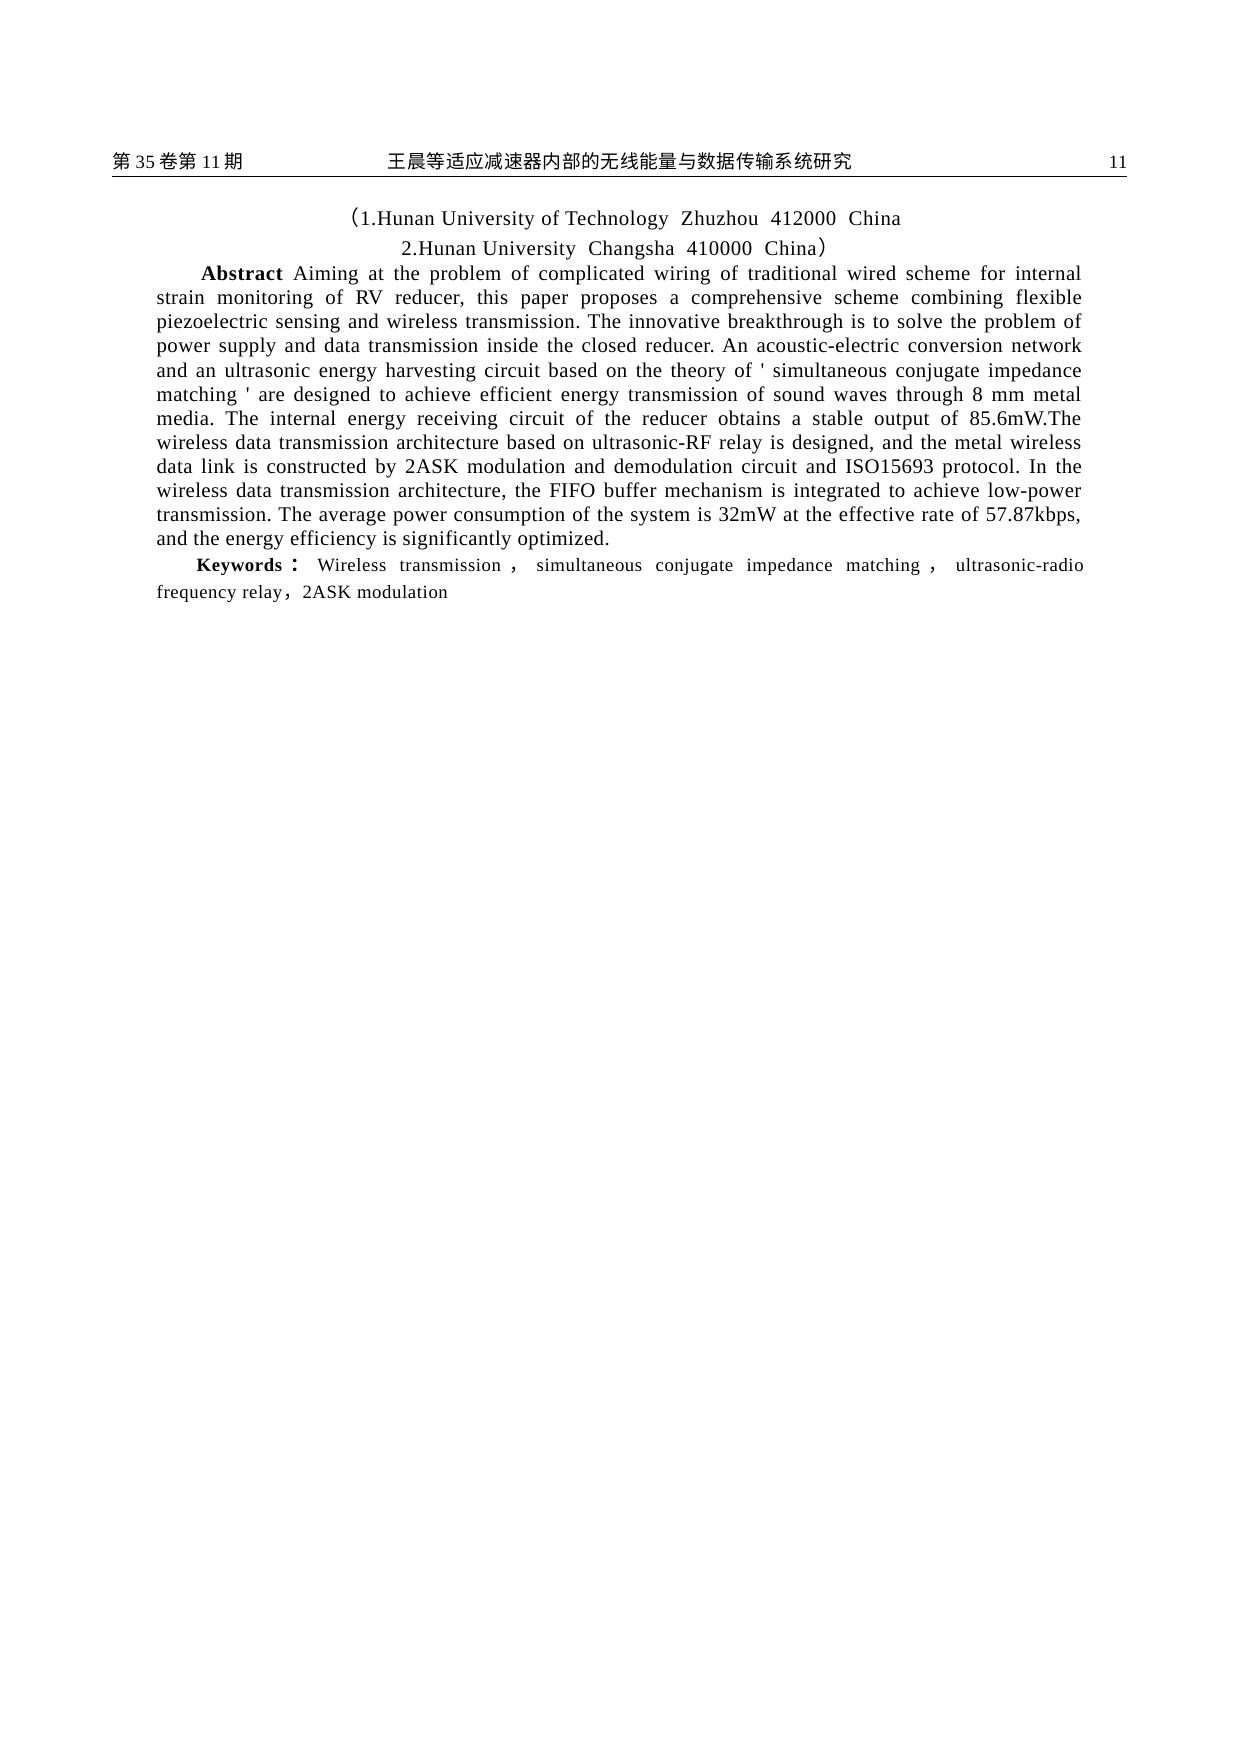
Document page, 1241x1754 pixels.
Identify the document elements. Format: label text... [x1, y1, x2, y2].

text Abstract Aiming at the problem of complicated wiring of traditional wired scheme for internal strain monitoring of RV reducer, this paper proposes a comprehensive scheme combining flexible piezoelectric sensing and wireless transmission. The innovative breakthrough is to solve the problem of power supply and data transmission inside the closed reducer. An acoustic-electric conversion network and an ultrasonic energy harvesting circuit based on the theory of ' simultaneous conjugate impedance matching ' are designed to achieve efficient energy transmission of sound waves through 8 mm metal media. The internal energy receiving circuit of the reducer obtains a stable output of 85.6mW.The wireless data transmission architecture based on ultrasonic-RF relay is designed, and the metal wireless data link is constructed by 2ASK modulation and demodulation circuit and ISO15693 protocol. In the wireless data transmission architecture, the FIFO buffer mechanism is integrated to achieve low-power transmission. The average power consumption of the system is 32mW at the effective rate of 57.87kbps, and the energy efficiency is significantly optimized. [156, 261, 1084, 550]
text 2.Hunan University Changsha 410000 China） [156, 231, 1084, 261]
text keywords：Wireless transmission，simultaneous conjugate impedance matching，ultrasonic-radio frequency relay，2ASK modulation [156, 550, 1084, 604]
text （1.Hunan University of Technology Zhuzhou 412000 China [156, 201, 1084, 231]
